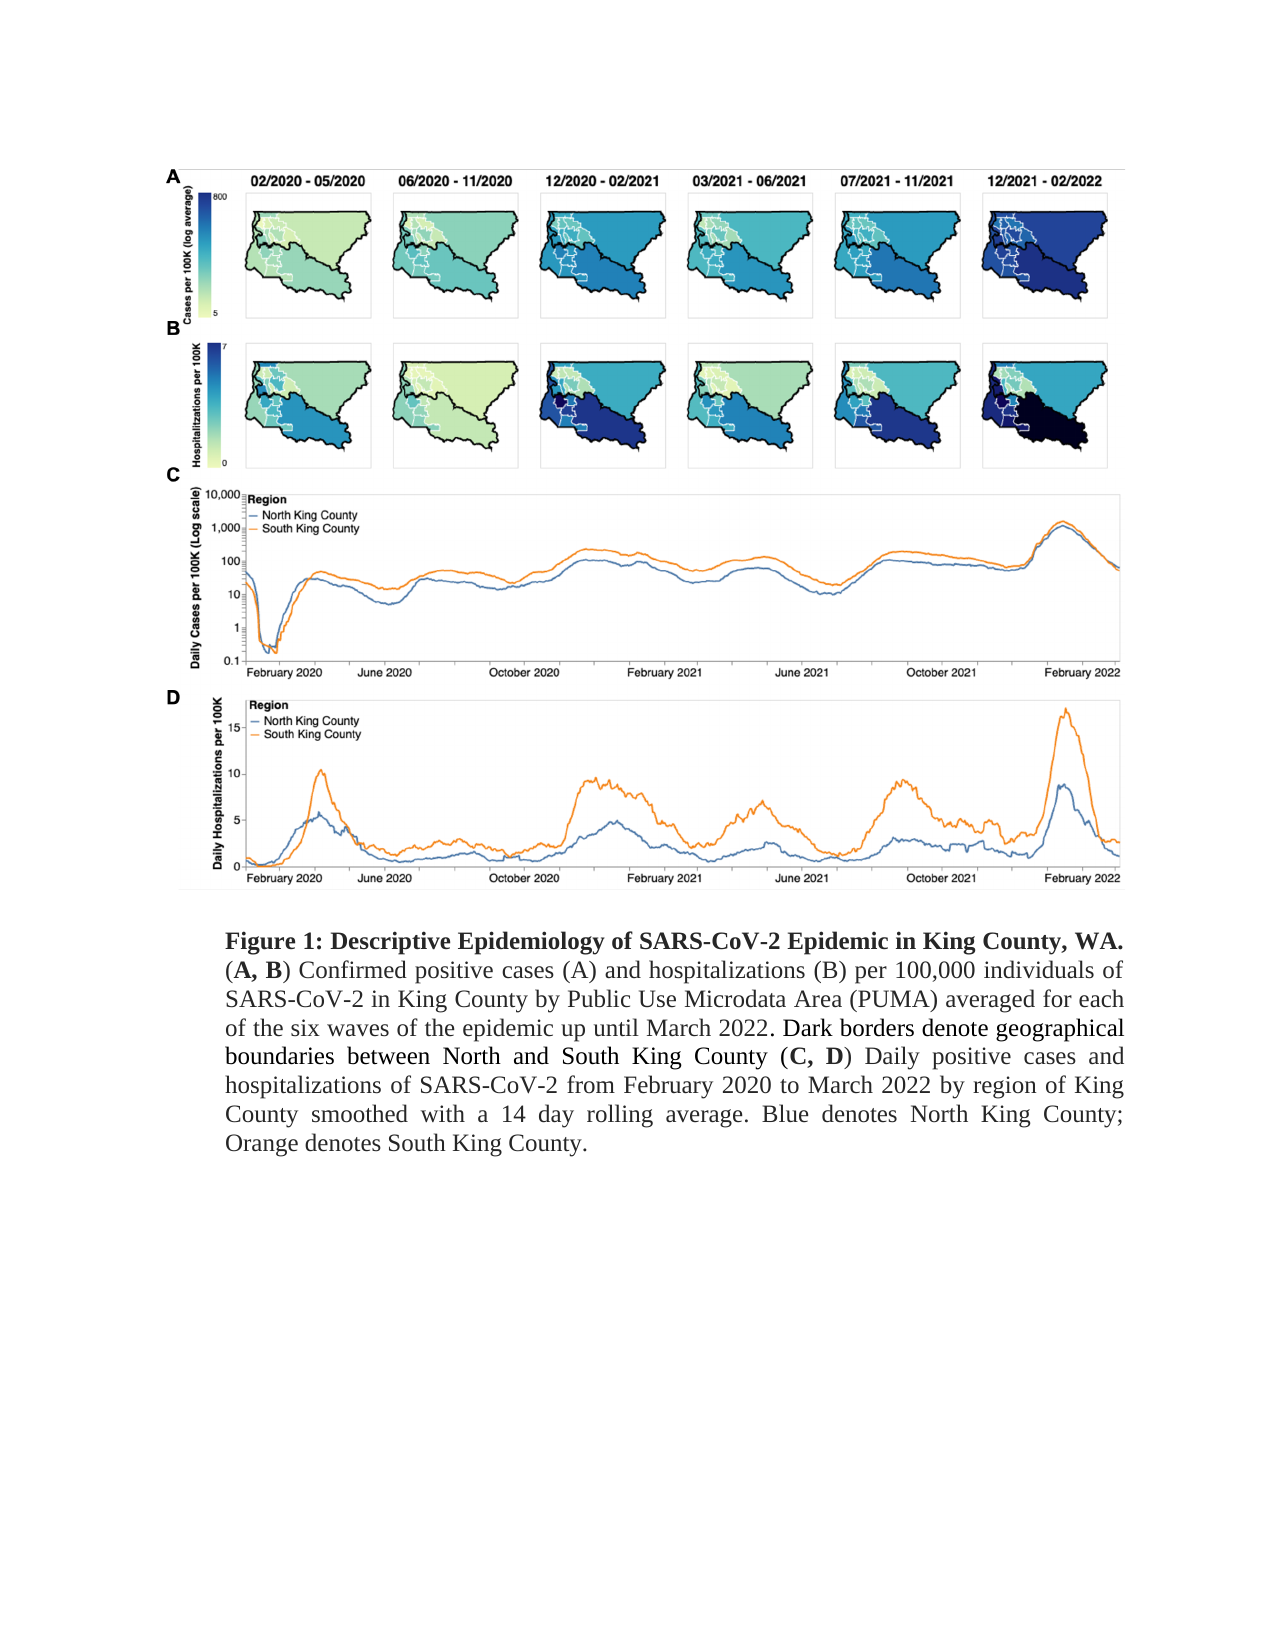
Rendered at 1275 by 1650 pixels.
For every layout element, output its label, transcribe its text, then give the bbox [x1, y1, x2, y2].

picture [150, 150, 1125, 890]
text Figure 1: Descriptive Epidemiology of SARS-CoV-2 Epidemic in King County, WA. (A, B) Confirmed positive cases (A) and hospitalizations (B) per 100,000 individuals of SARS-CoV-2 in King County by Public Use Microdata Area (PUMA) averaged for each of the six waves of the epidemic up until March 2022. Dark borders denote geographical boundaries between North and South King County (C, D) Daily positive cases and hospitalizations of SARS-CoV-2 from February 2020 to March 2022 by region of King County smoothed with a 14 day rolling average. Blue denotes North King County; Orange denotes South King County. [225, 926, 1125, 1156]
